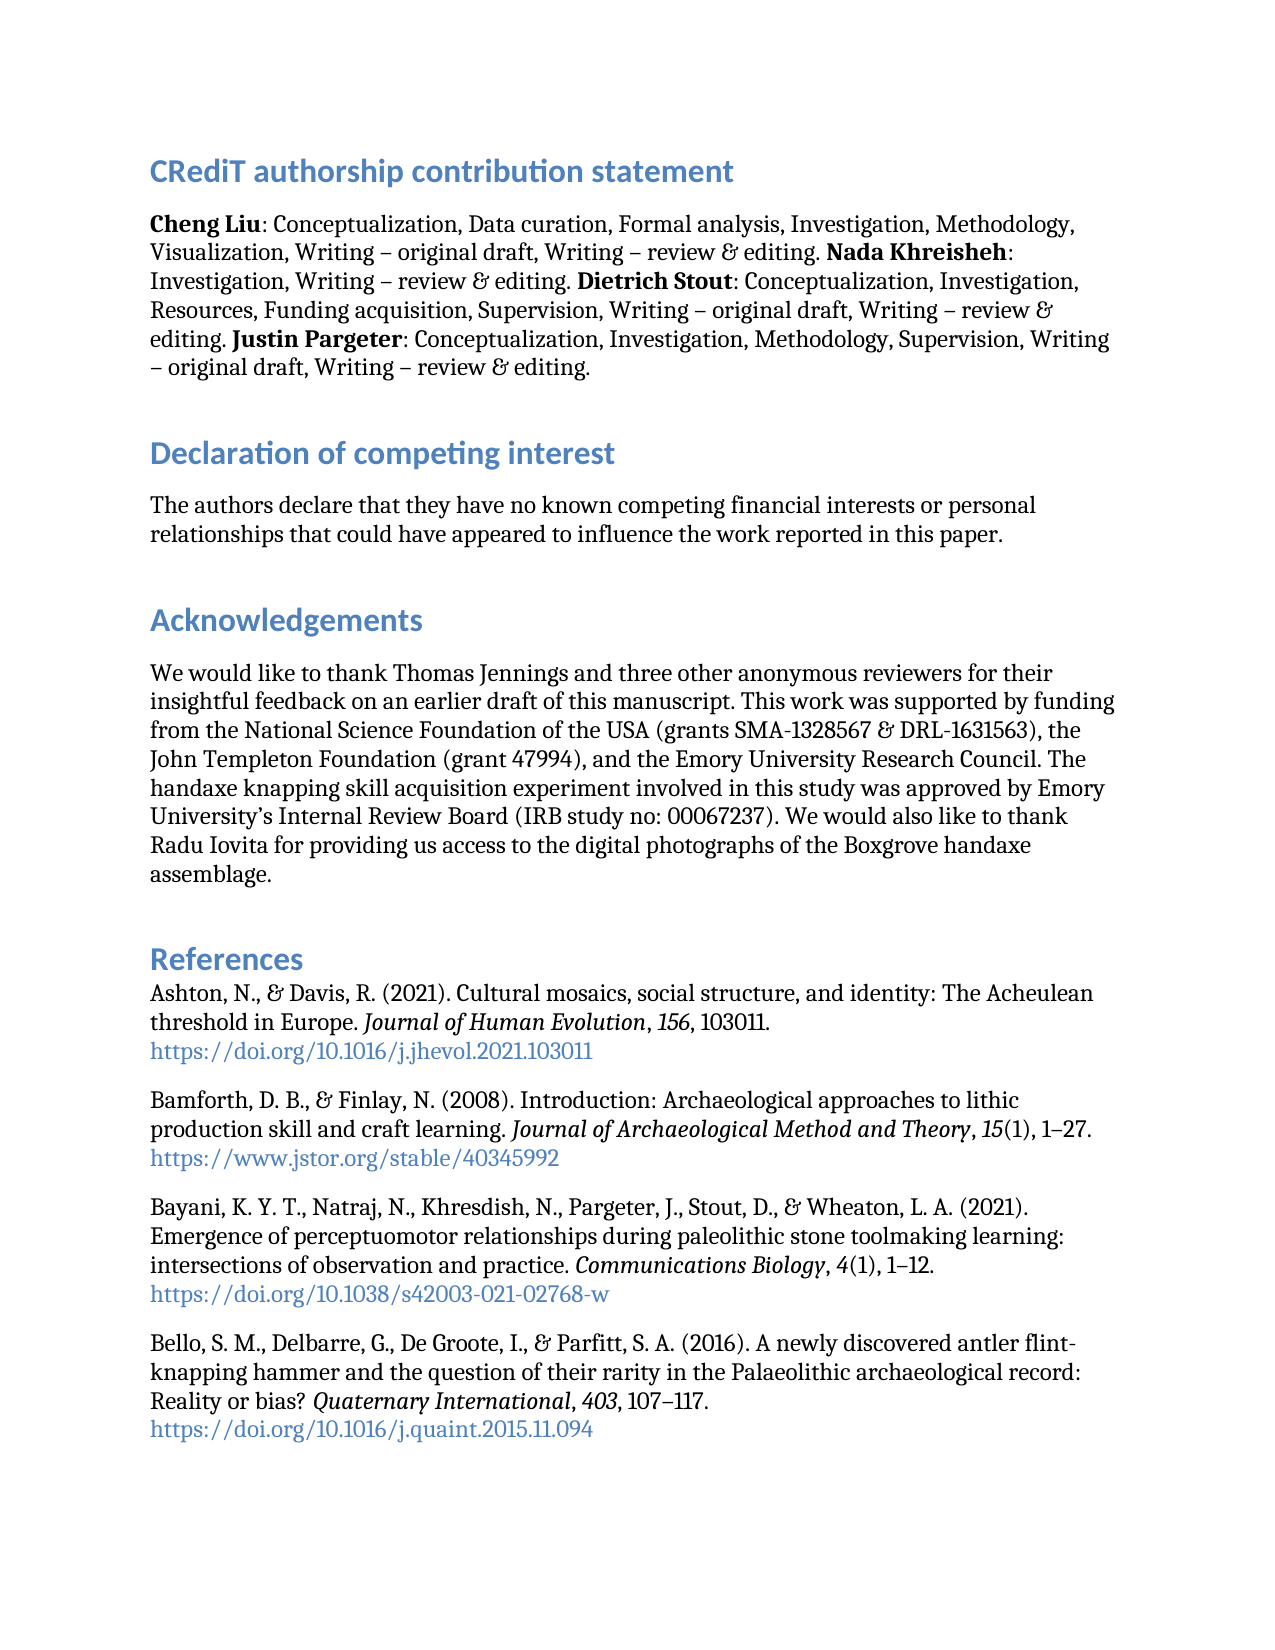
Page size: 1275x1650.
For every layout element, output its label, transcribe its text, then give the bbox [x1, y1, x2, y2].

subtitle Acknowledgements [150, 599, 1125, 640]
text Bello, S. M., Delbarre, G., De Groote, I., & Parfitt, S. A. (2016). A newly discovered antler flint-knapping hammer and the question of their rarity in the Palaeolithic archaeological record: Reality or bias? Quaternary International, 403, 107–117. https://doi.org/10.1016/j.quaint.2015.11.094 [150, 1329, 1125, 1444]
subtitle References [150, 938, 1125, 979]
text We would like to thank Thomas Jennings and three other anonymous reviewers for their insightful feedback on an earlier draft of this manuscript. This work was supported by funding from the National Science Foundation of the USA (grants SMA-1328567 & DRL-1631563), the John Templeton Foundation (grant 47994), and the Emory University Research Council. The handaxe knapping skill acquisition experiment involved in this study was approved by Emory University’s Internal Review Board (IRB study no: 00067237). We would also like to thank Radu Iovita for providing us access to the digital photographs of the Boxgrove handaxe assemblage. [150, 658, 1125, 888]
subtitle Declaration of competing interest [150, 432, 1125, 473]
text Bayani, K. Y. T., Natraj, N., Khresdish, N., Pargeter, J., Stout, D., & Wheaton, L. A. (2021). Emergence of perceptuomotor relationships during paleolithic stone toolmaking learning: intersections of observation and practice. Communications Biology, 4(1), 1–12. https://doi.org/10.1038/s42003-021-02768-w [150, 1193, 1125, 1308]
text Bamforth, D. B., & Finlay, N. (2008). Introduction: Archaeological approaches to lithic production skill and craft learning. Journal of Archaeological Method and Theory, 15(1), 1–27. https://www.jstor.org/stable/40345992 [150, 1086, 1125, 1172]
text Cheng Liu: Conceptualization, Data curation, Formal analysis, Investigation, Methodology, Visualization, Writing – original draft, Writing – review & editing. Nada Khreisheh: Investigation, Writing – review & editing. Dietrich Stout: Conceptualization, Investigation, Resources, Funding acquisition, Supervision, Writing – original draft, Writing – review & editing. Justin Pargeter: Conceptualization, Investigation, Methodology, Supervision, Writing – original draft, Writing – review & editing. [150, 209, 1125, 382]
subtitle CRediT authorship contribution statement [150, 150, 1125, 191]
text Ashton, N., & Davis, R. (2021). Cultural mosaics, social structure, and identity: The Acheulean threshold in Europe. Journal of Human Evolution, 156, 103011. https://doi.org/10.1016/j.jhevol.2021.103011 [150, 979, 1125, 1065]
text The authors declare that they have no known competing financial interests or personal relationships that could have appeared to influence the work reported in this paper. [150, 491, 1125, 549]
